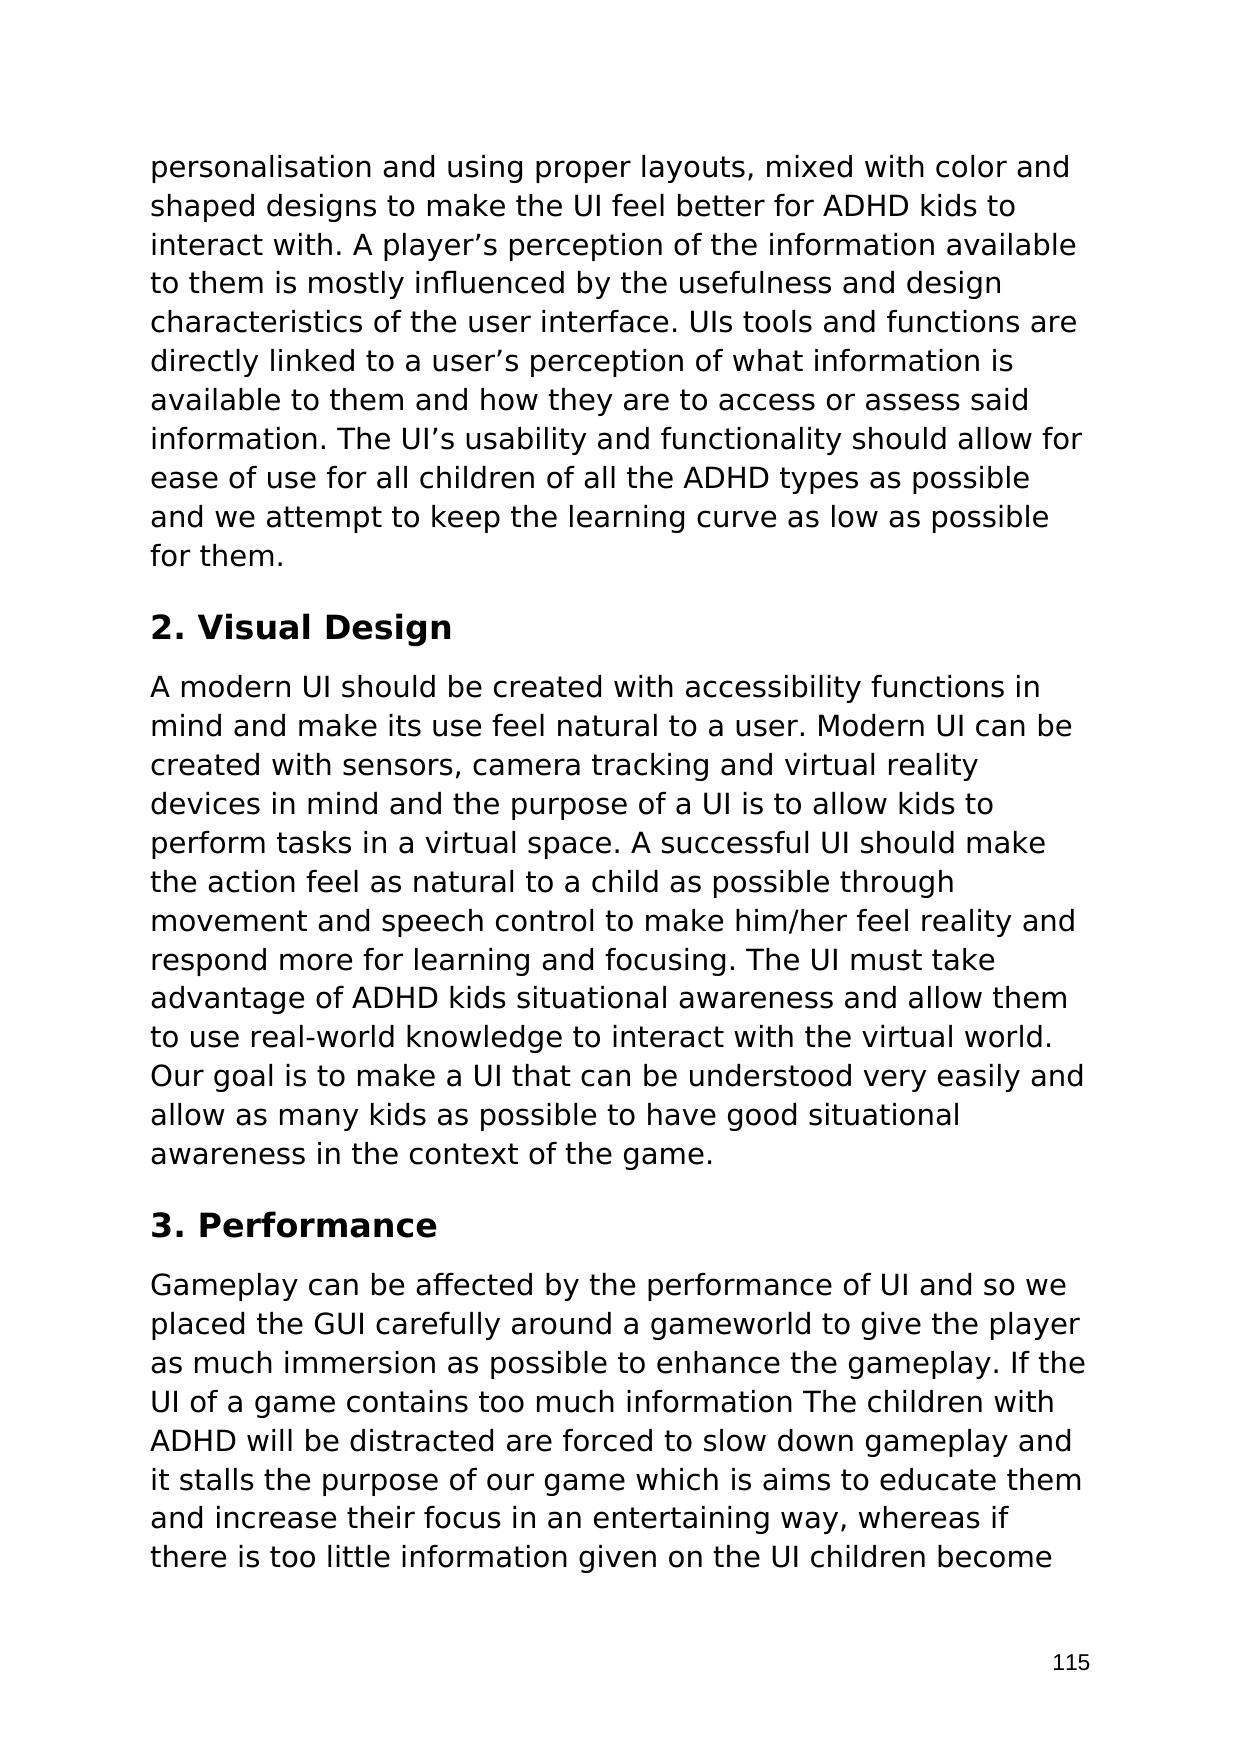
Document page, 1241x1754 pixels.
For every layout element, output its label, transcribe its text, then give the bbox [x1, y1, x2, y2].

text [150, 150, 1090, 573]
text 3. Performance [150, 1207, 1090, 1246]
text 2. Visual Design [150, 609, 1090, 648]
text A modern UI should be created with accessibility functions in mind and make its use feel natural to a user. Modern UI can be created with sensors, camera tracking and virtual reality devices in mind and the purpose of a UI is to allow kids to perform tasks in a virtual space. A successful UI should make the action feel as natural to a child as possible through movement and speech control to make him/her feel reality and respond more for learning and focusing. The UI must take advantage of ADHD kids situational awareness and allow them to use real-world knowledge to interact with the virtual world. Our goal is to make a UI that can be understood very easily and allow as many kids as possible to have good situational awareness in the context of the game. [150, 670, 1090, 1172]
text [150, 1268, 1090, 1575]
